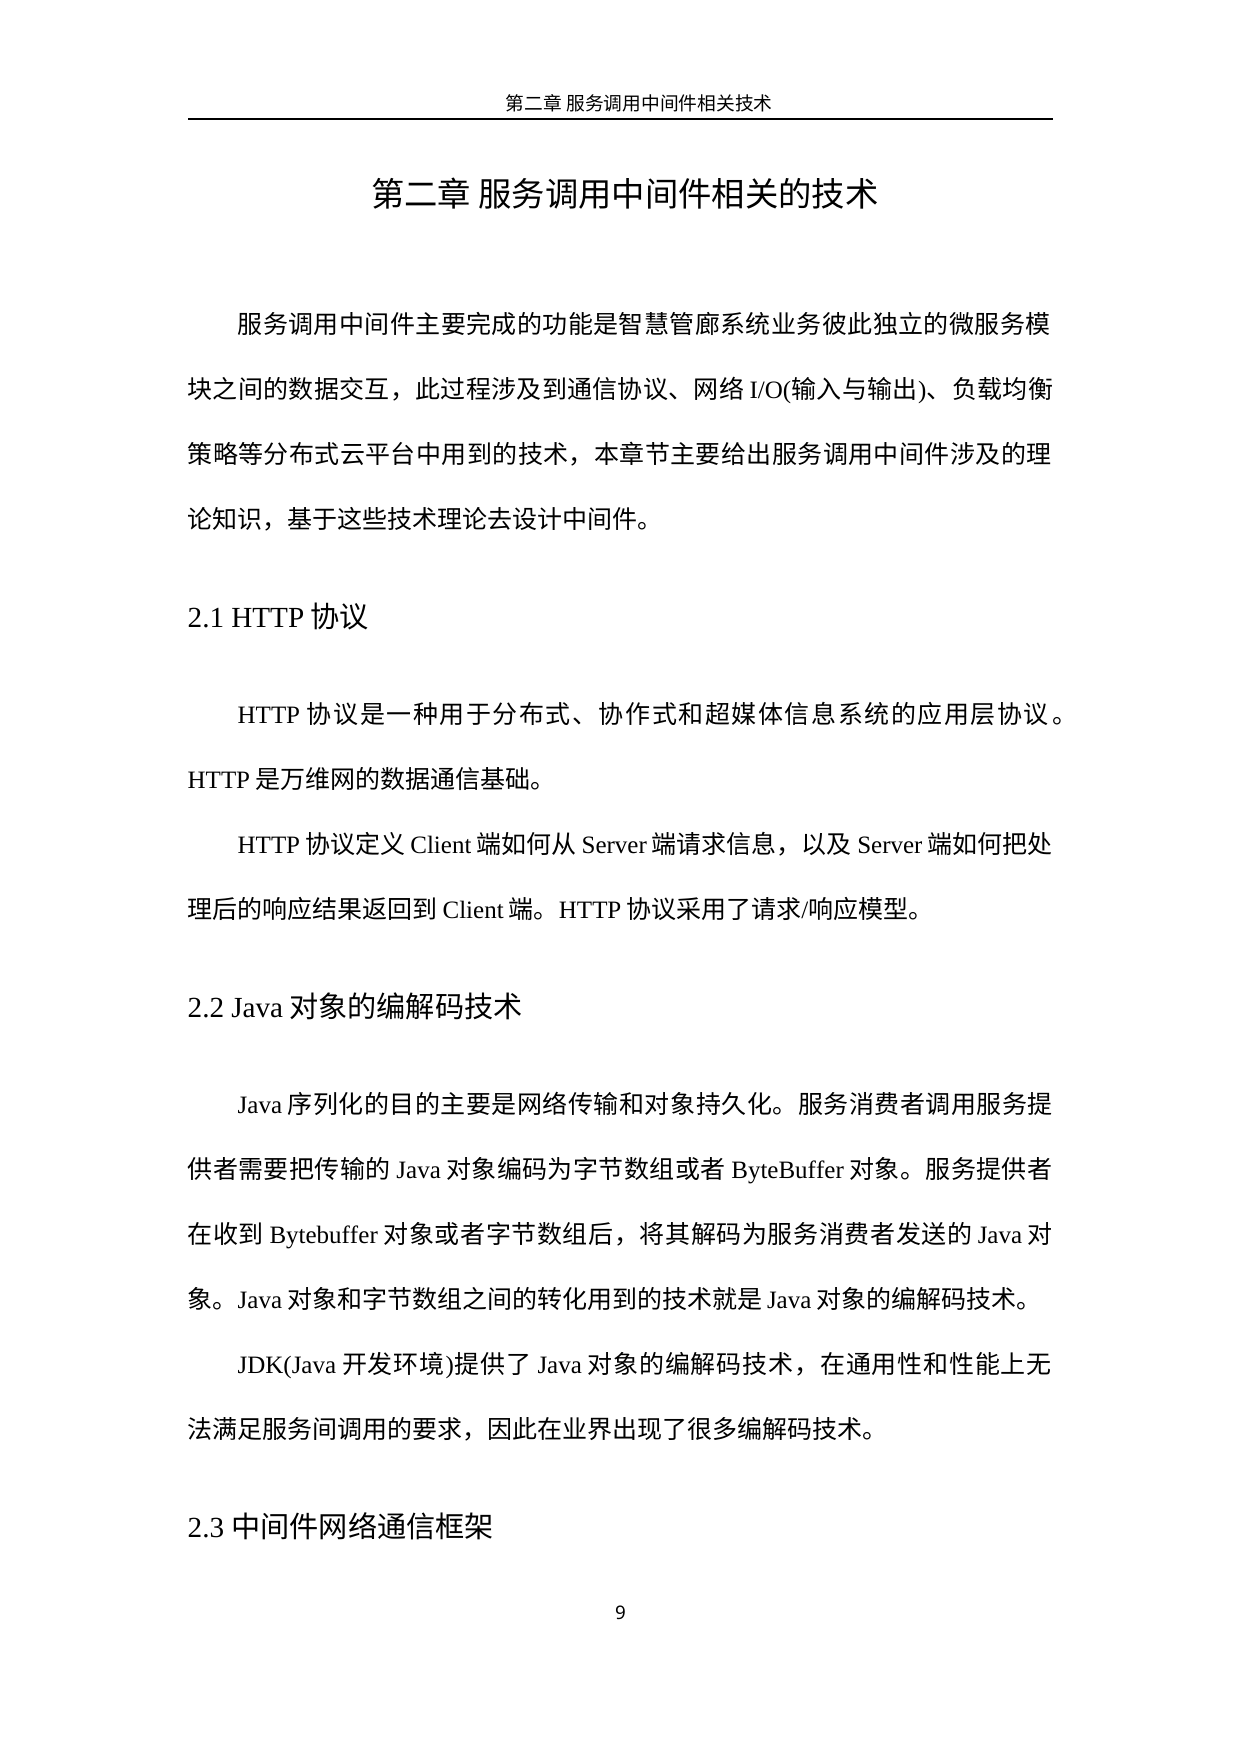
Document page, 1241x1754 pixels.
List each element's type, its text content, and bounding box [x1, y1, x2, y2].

text 第二章 服务调用中间件相关的技术 [187, 160, 1053, 225]
text HTTP协议是一种用于分布式、协作式和超媒体信息系统的应用层协议。HTTP是万维网的数据通信基础。 [187, 680, 1053, 810]
text 2.3 中间件网络通信框架 [187, 1492, 1053, 1557]
text Java序列化的目的主要是网络传输和对象持久化。服务消费者调用服务提供者需要把传输的Java对象编码为字节数组或者ByteBuffer对象。服务提供者在收到Bytebuffer对象或者字节数组后，将其解码为服务消费者发送的Java对象。Java对象和字节数组之间的转化用到的技术就是Java对象的编解码技术。 [187, 1070, 1053, 1330]
text 2.2 Java对象的编解码技术 [187, 972, 1053, 1037]
text HTTP协议定义Client端如何从Server端请求信息，以及Server端如何把处理后的响应结果返回到Client端。HTTP协议采用了请求/响应模型。 [187, 810, 1053, 940]
text JDK(Java开发环境)提供了Java对象的编解码技术，在通用性和性能上无法满足服务间调用的要求，因此在业界出现了很多编解码技术。 [187, 1330, 1053, 1460]
text 服务调用中间件主要完成的功能是智慧管廊系统业务彼此独立的微服务模块之间的数据交互，此过程涉及到通信协议、网络I/O(输入与输出)、负载均衡策略等分布式云平台中用到的技术，本章节主要给出服务调用中间件涉及的理论知识，基于这些技术理论去设计中间件。 [187, 290, 1053, 550]
text 2.1 HTTP协议 [187, 582, 1053, 647]
